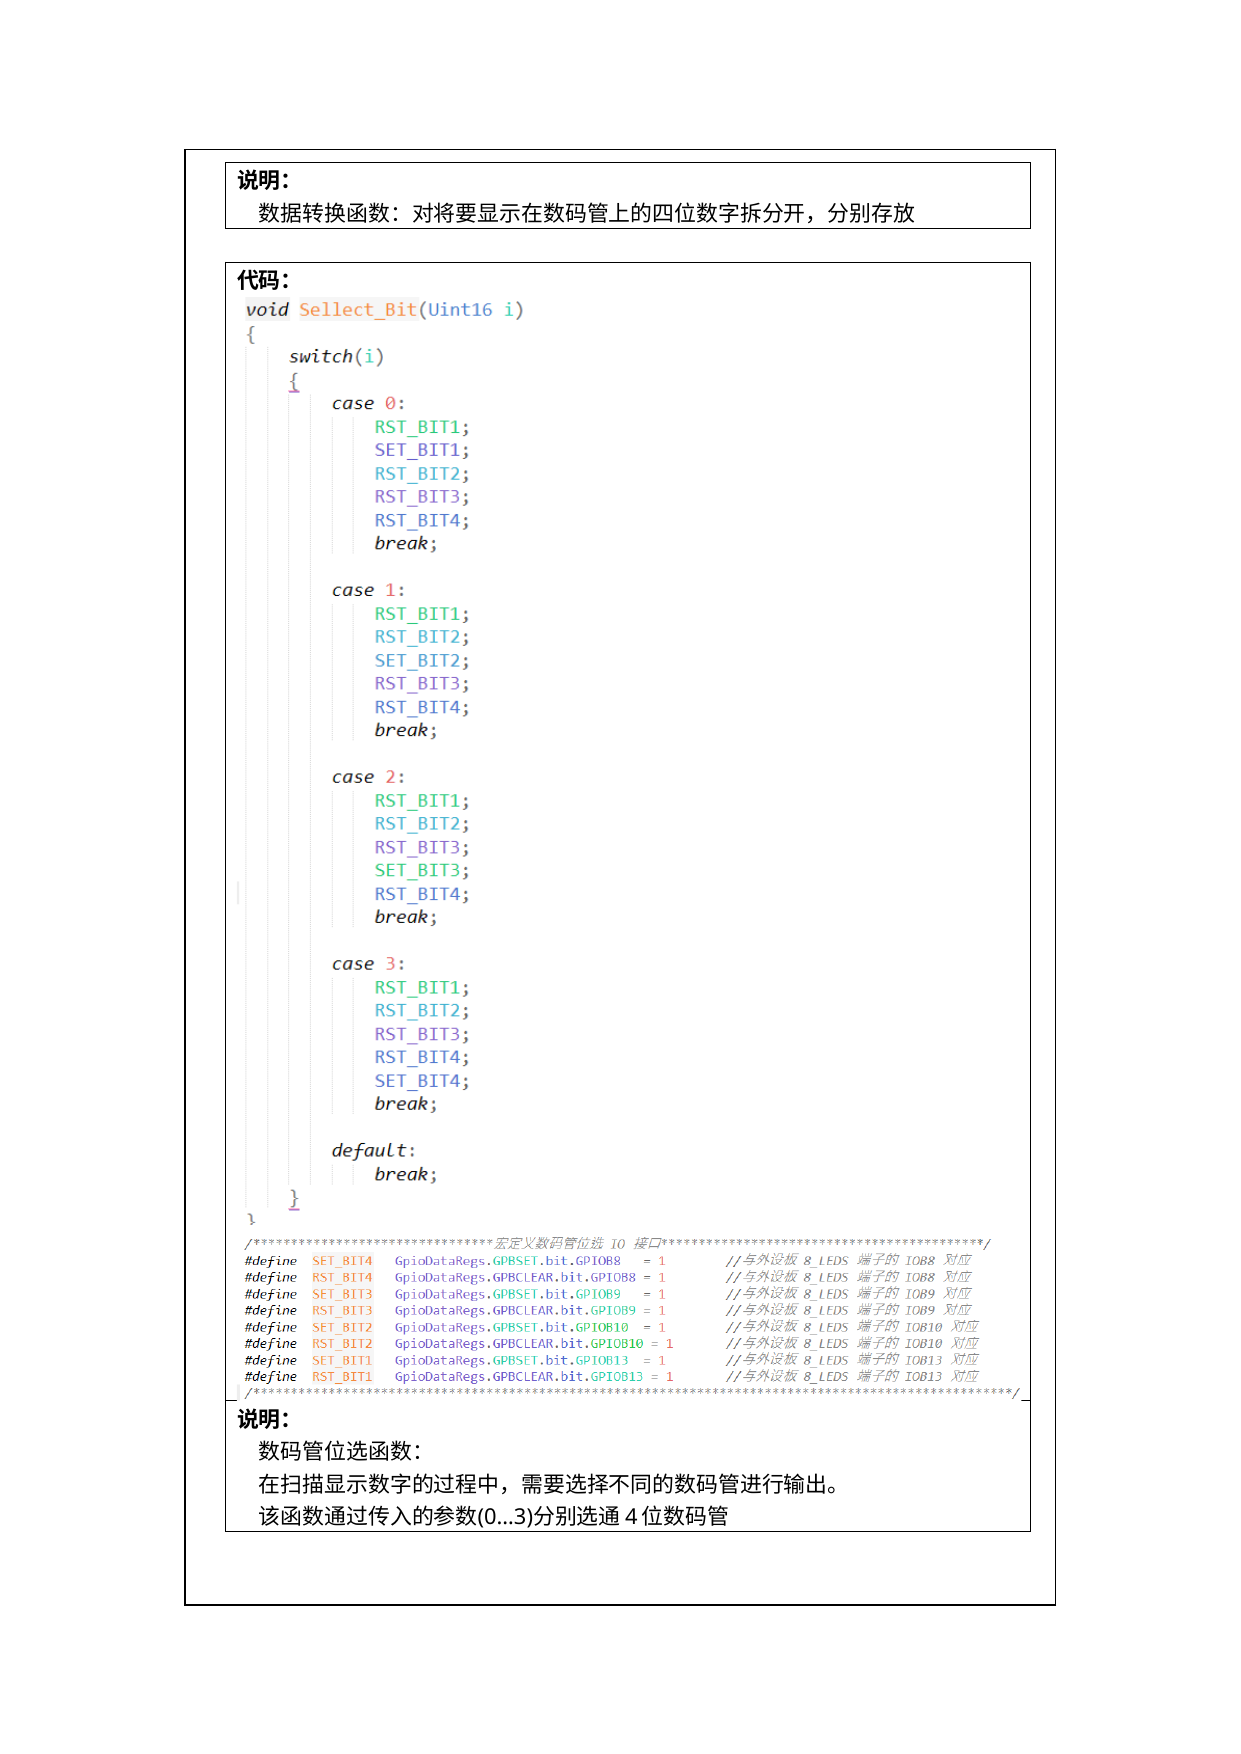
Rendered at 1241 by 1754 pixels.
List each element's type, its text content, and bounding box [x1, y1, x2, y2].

picture [236, 295, 637, 1225]
table_cell 说明： 数据转换函数：对将要显示在数码管上的四位数字拆分开，分别存放 [226, 163, 1030, 228]
picture [236, 1237, 1022, 1401]
table_header 代码： [226, 263, 1030, 1400]
table_cell 说明： 数码管位选函数： 在扫描显示数字的过程中，需要选择不同的数码管进行输出。 该函数通过传入的参数(0…3)分别选通4位数码管 [226, 1401, 1030, 1531]
